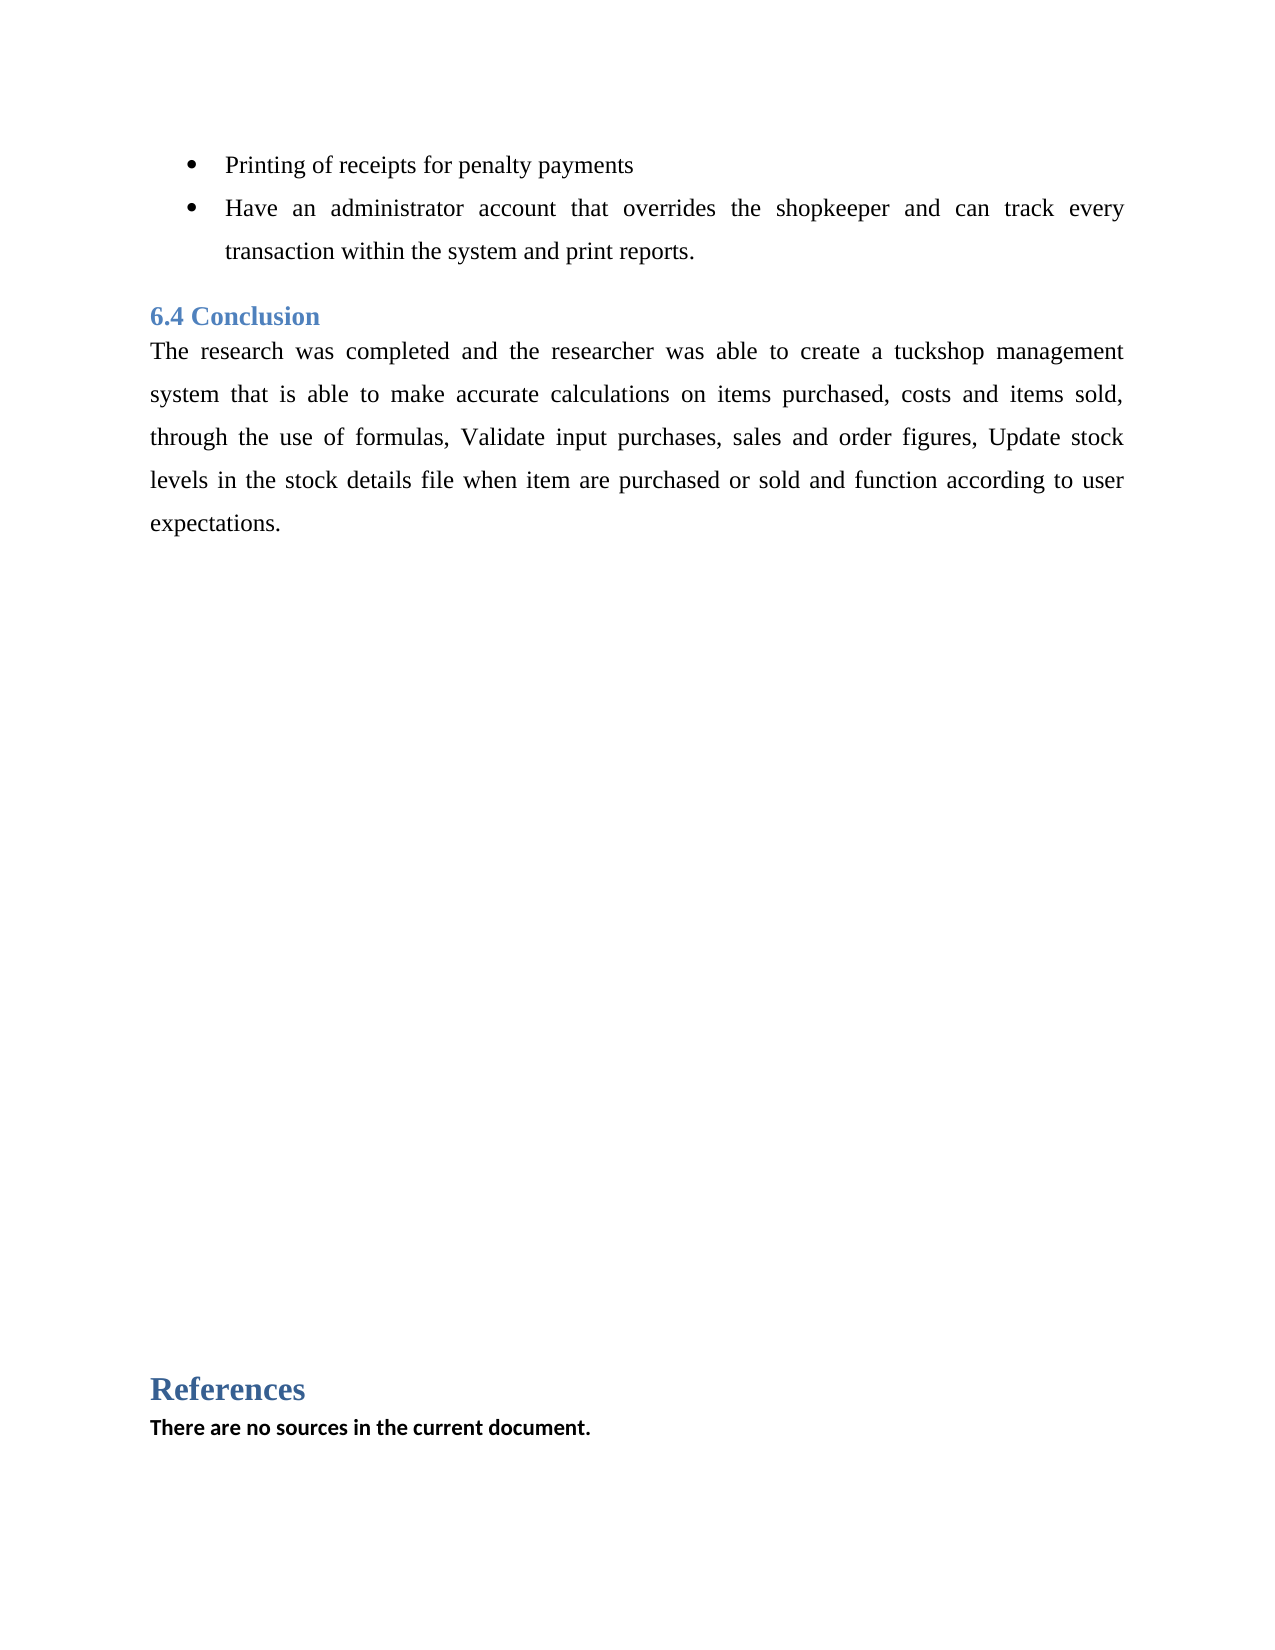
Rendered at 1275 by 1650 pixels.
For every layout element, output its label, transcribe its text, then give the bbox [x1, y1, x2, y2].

text The research was completed and the researcher was able to create a tuckshop management system that is able to make accurate calculations on items purchased, costs and items sold, through the use of formulas, Validate input purchases, sales and order figures, Update stock levels in the stock details file when item are purchased or sold and function according to user expectations. [150, 336, 1125, 537]
subtitle 6.4 Conclusion [150, 300, 1125, 331]
list Have an administrator account that overrides the shopkeeper and can track every transaction within the system and print reports. [187, 193, 1125, 265]
list Printing of receipts for penalty payments [187, 150, 1125, 179]
